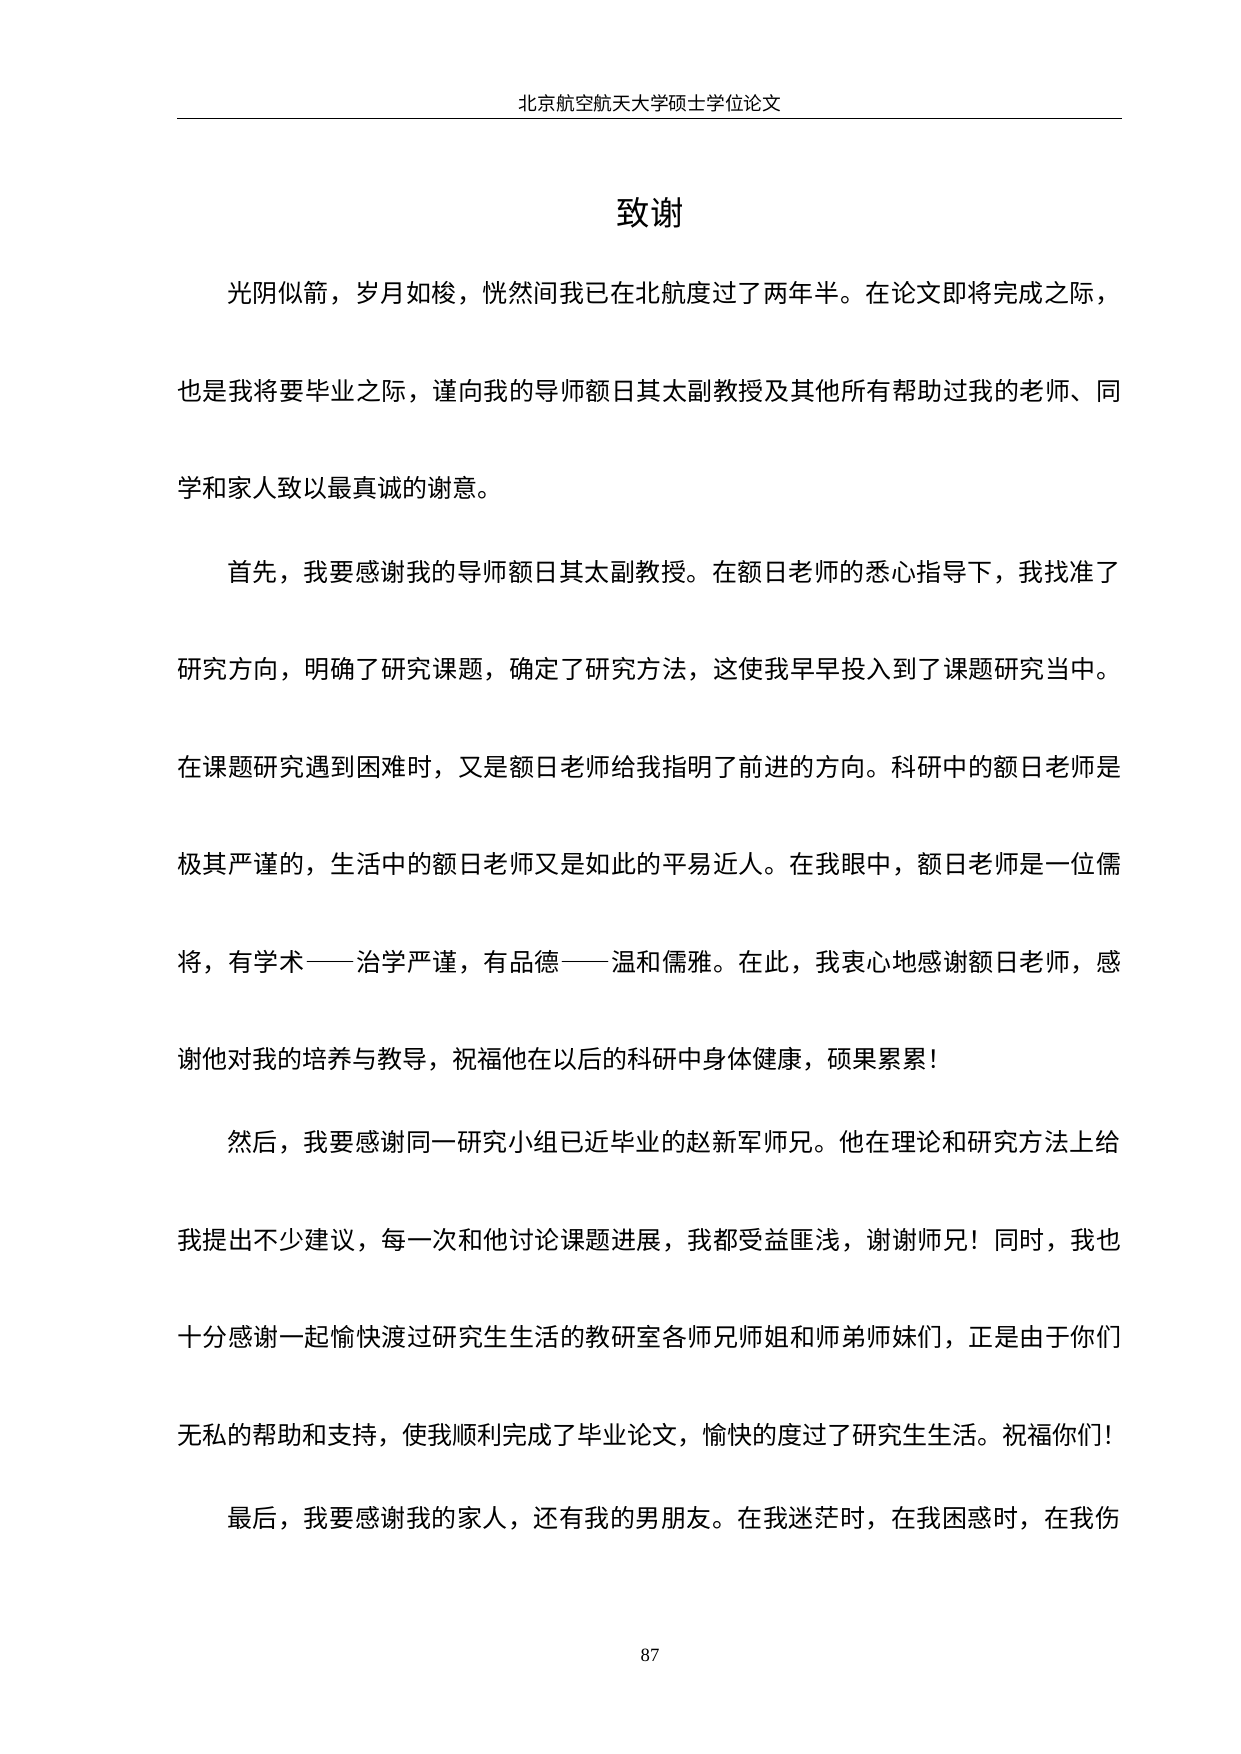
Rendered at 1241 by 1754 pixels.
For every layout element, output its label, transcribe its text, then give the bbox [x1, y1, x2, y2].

text 然后，我要感谢同一研究小组已近毕业的赵新军师兄。他在理论和研究方法上给我提出不少建议，每一次和他讨论课题进展，我都受益匪浅，谢谢师兄！同时，我也十分感谢一起愉快渡过研究生生活的教研室各师兄师姐和师弟师妹们，正是由于你们无私的帮助和支持，使我顺利完成了毕业论文，愉快的度过了研究生生活。祝福你们！ [177, 1108, 1122, 1466]
text 首先，我要感谢我的导师额日其太副教授。在额日老师的悉心指导下，我找准了研究方向，明确了研究课题，确定了研究方法，这使我早早投入到了课题研究当中。在课题研究遇到困难时，又是额日老师给我指明了前进的方向。科研中的额日老师是极其严谨的，生活中的额日老师又是如此的平易近人。在我眼中，额日老师是一位儒将，有学术——治学严谨，有品德——温和儒雅。在此，我衷心地感谢额日老师，感谢他对我的培养与教导，祝福他在以后的科研中身体健康，硕果累累！ [177, 538, 1122, 1090]
subtitle 致谢 [177, 178, 1122, 243]
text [177, 1484, 1122, 1549]
text 光阴似箭，岁月如梭，恍然间我已在北航度过了两年半。在论文即将完成之际，也是我将要毕业之际，谨向我的导师额日其太副教授及其他所有帮助过我的老师、同学和家人致以最真诚的谢意。 [177, 259, 1122, 519]
